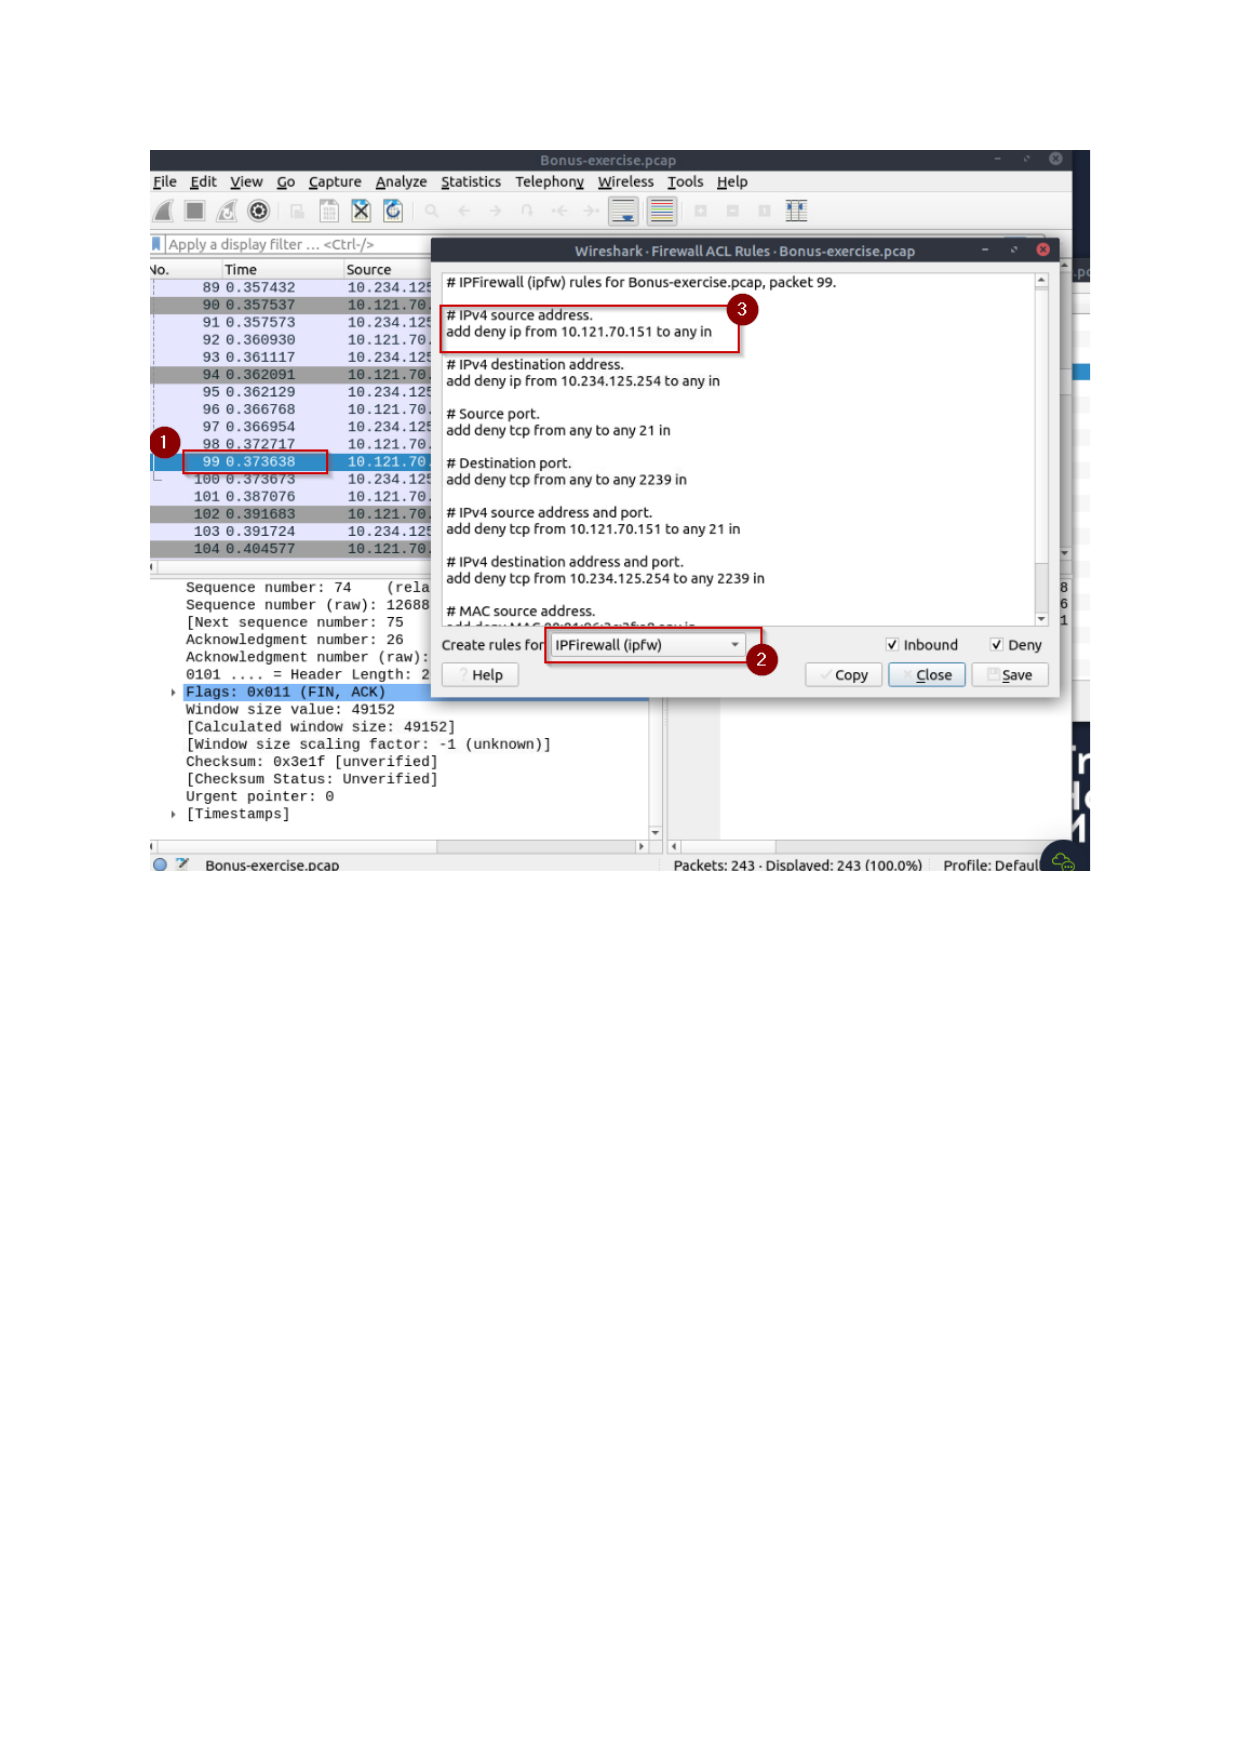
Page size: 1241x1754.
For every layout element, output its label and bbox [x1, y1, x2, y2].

picture [150, 150, 1091, 871]
